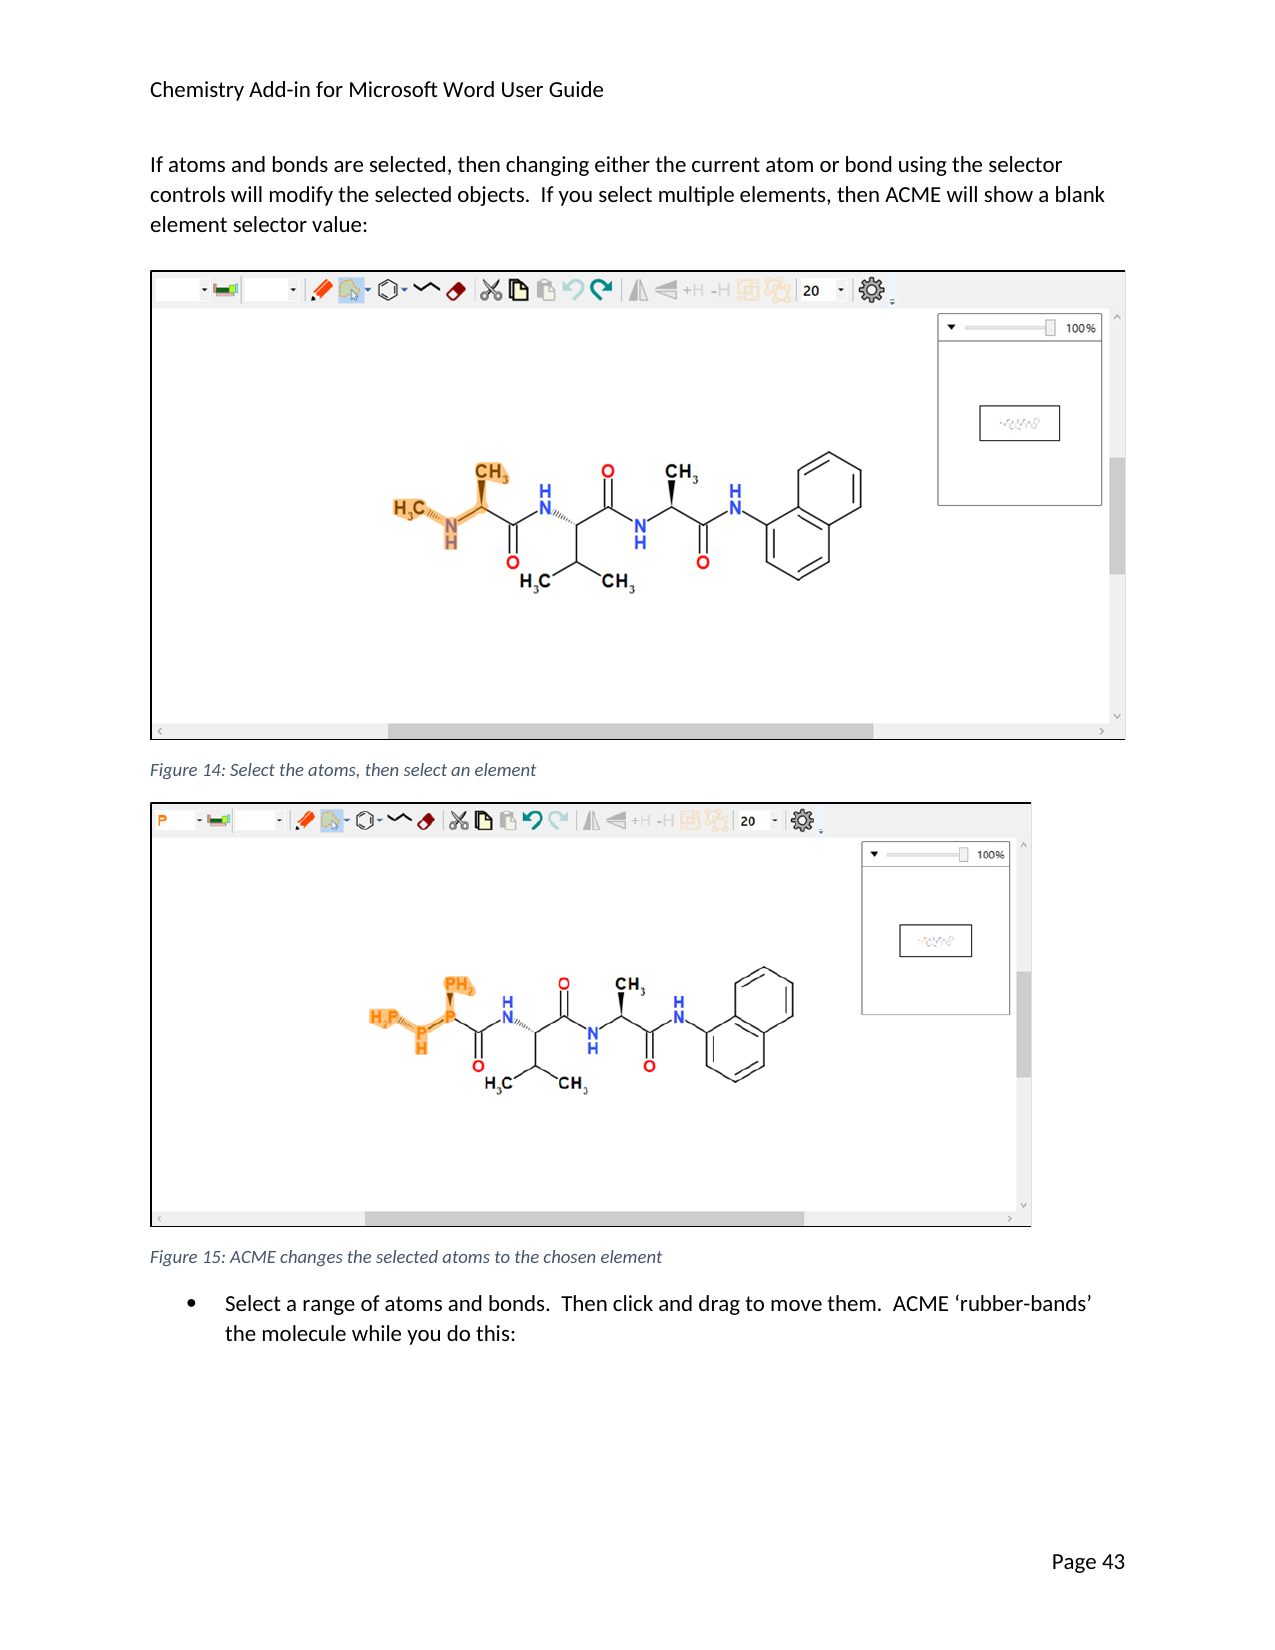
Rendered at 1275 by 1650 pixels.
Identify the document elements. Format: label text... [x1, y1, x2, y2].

picture [150, 270, 1125, 740]
text If atoms and bonds are selected, then changing either the current atom or bond using the selector controls will modify the selected objects. If you select multiple elements, then ACME will show a blank element selector value: [150, 150, 1125, 270]
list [187, 1289, 1125, 1347]
picture [150, 802, 1032, 1227]
